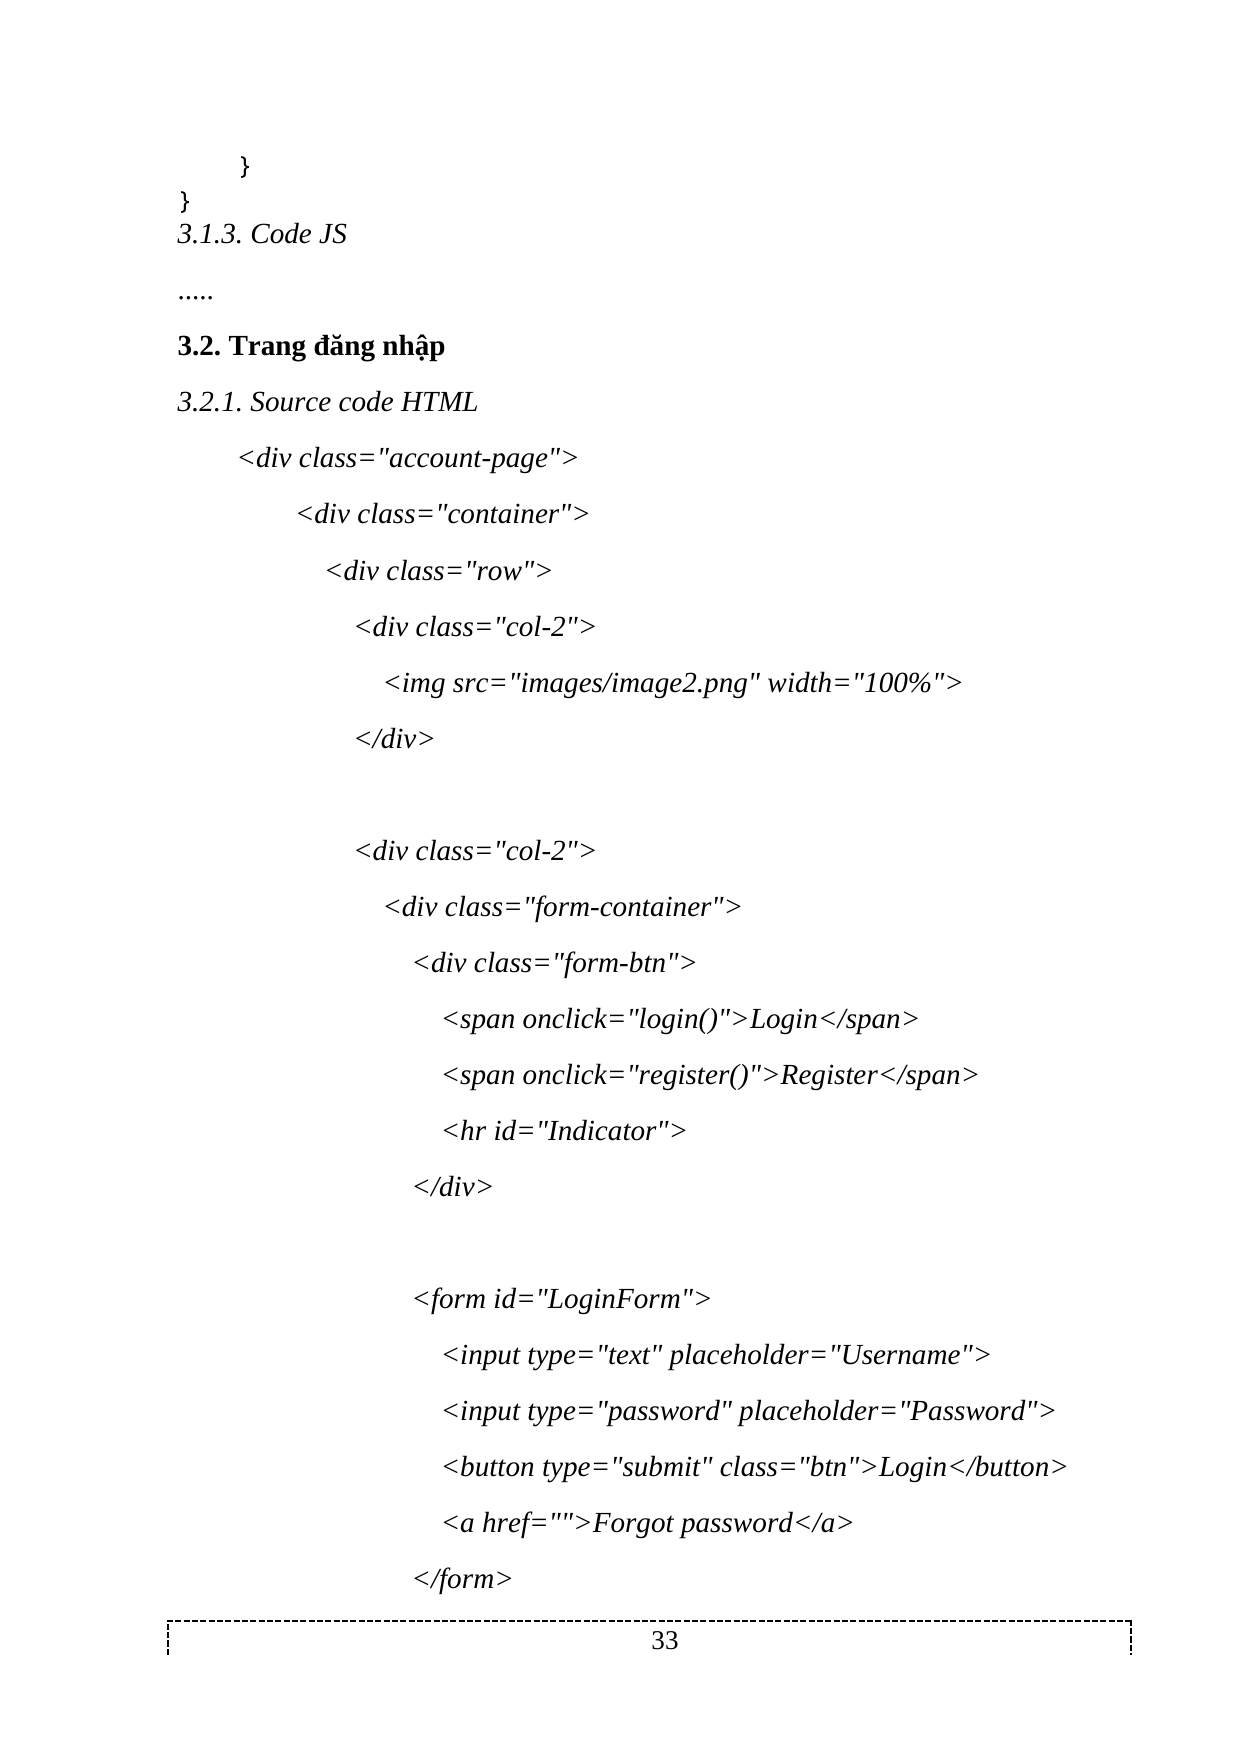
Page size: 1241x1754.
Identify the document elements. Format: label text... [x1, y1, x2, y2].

text <div class="row"> [177, 553, 1122, 586]
text <span onclick="login()">Login</span> [177, 1001, 1122, 1034]
text <div class="account-page"> [177, 441, 1122, 474]
text </form> [177, 1561, 1122, 1595]
text <img src="images/image2.png" width="100%"> [177, 665, 1122, 698]
text <div class="col-2"> [177, 609, 1122, 642]
text <div class="col-2"> [177, 833, 1122, 866]
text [177, 1393, 1122, 1427]
text </div> [177, 721, 1122, 754]
text <hr id="Indicator"> [177, 1113, 1122, 1147]
text } [177, 148, 1122, 182]
text <div class="form-btn"> [177, 945, 1122, 978]
text 3.2.1. Source code HTML [177, 384, 1122, 418]
text ..... [177, 272, 1122, 306]
text } [177, 182, 1122, 216]
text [177, 1337, 1122, 1371]
text <div class="container"> [177, 497, 1122, 530]
text </div> [177, 1169, 1122, 1203]
text <div class="form-container"> [177, 889, 1122, 922]
text <form id="LoginForm"> [177, 1281, 1122, 1315]
text <a href="">Forgot password</a> [177, 1505, 1122, 1539]
text <button type="submit" class="btn">Login</button> [177, 1449, 1122, 1483]
text 3.2. Trang đăng nhập [177, 328, 1122, 362]
text <span onclick="register()">Register</span> [177, 1057, 1122, 1091]
text 3.1.3. Code JS [177, 216, 1122, 250]
